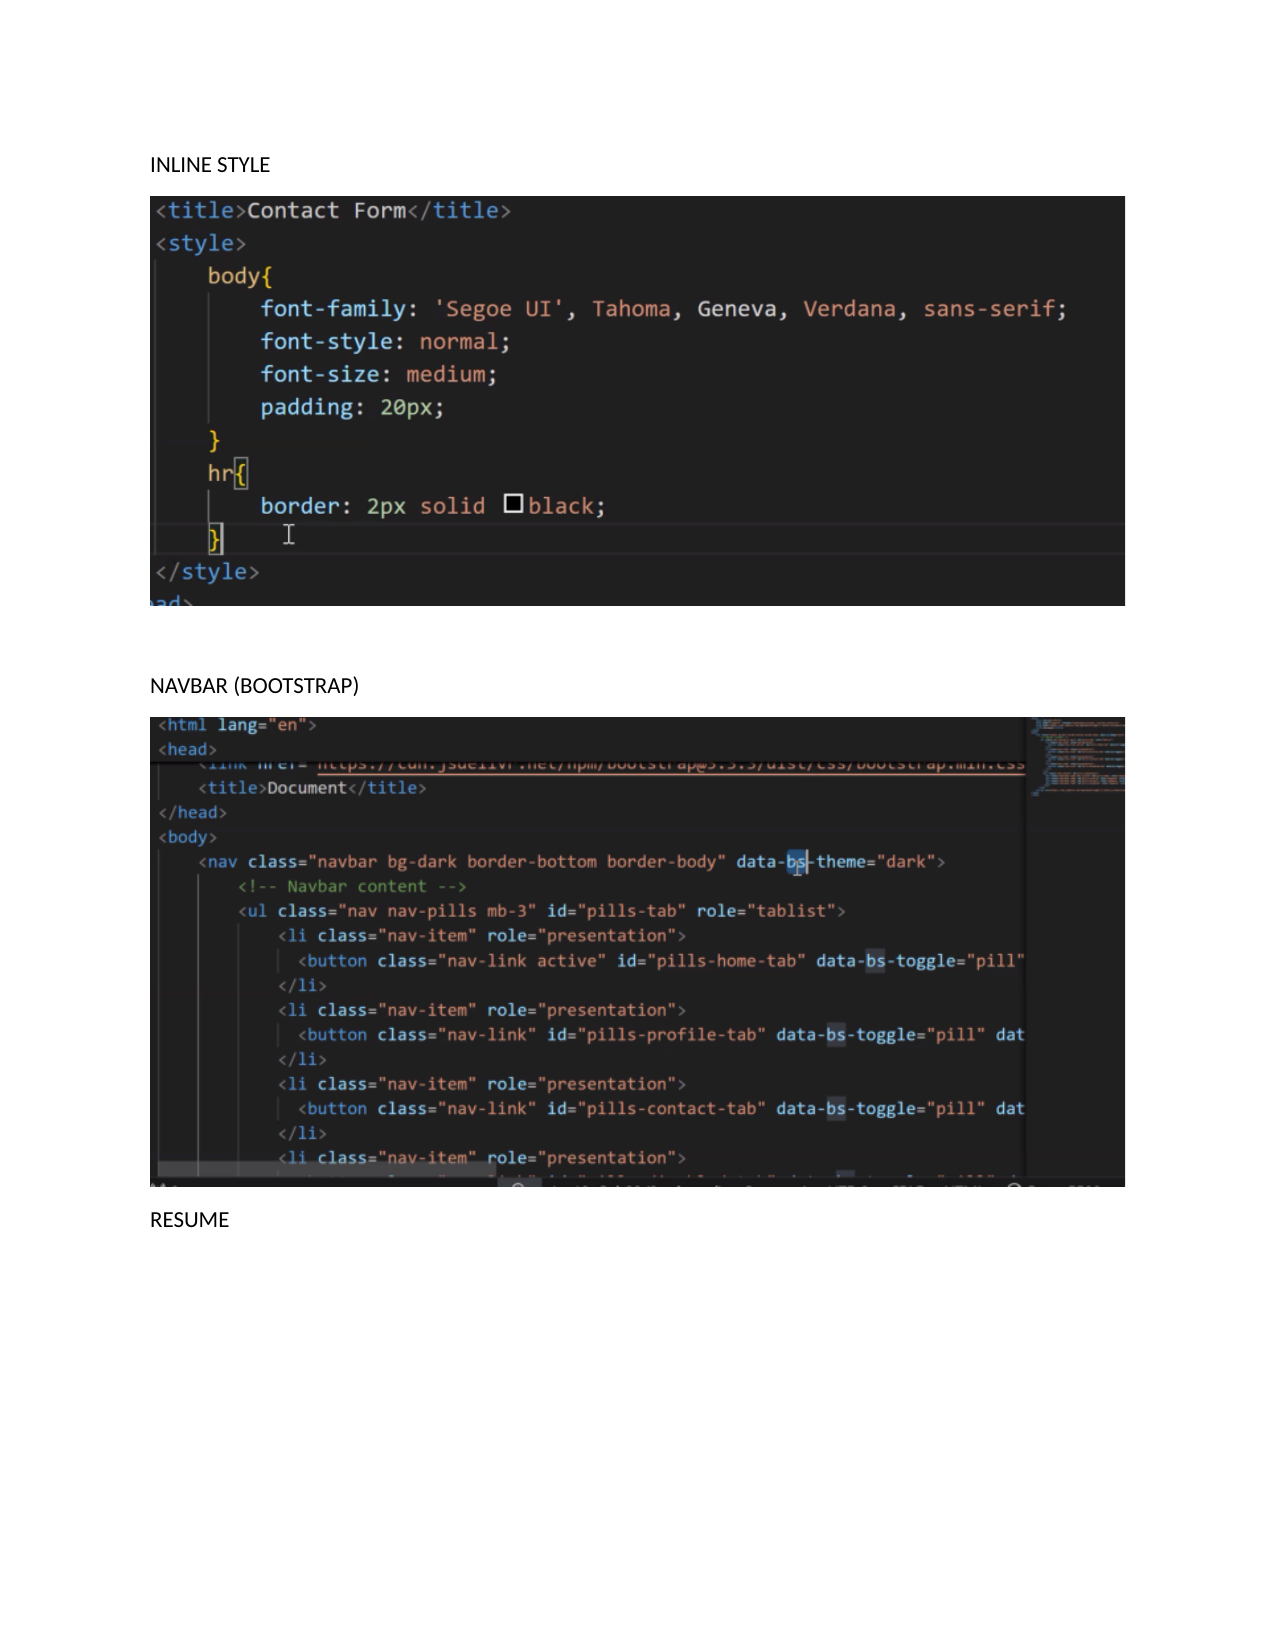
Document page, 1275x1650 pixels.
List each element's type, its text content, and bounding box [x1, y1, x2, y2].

text INLINE STYLE [150, 150, 1125, 178]
text NAVBAR (BOOTSTRAP) [150, 671, 1125, 699]
text RESUME [150, 1206, 1125, 1234]
picture [150, 196, 1125, 606]
picture [150, 717, 1125, 1187]
